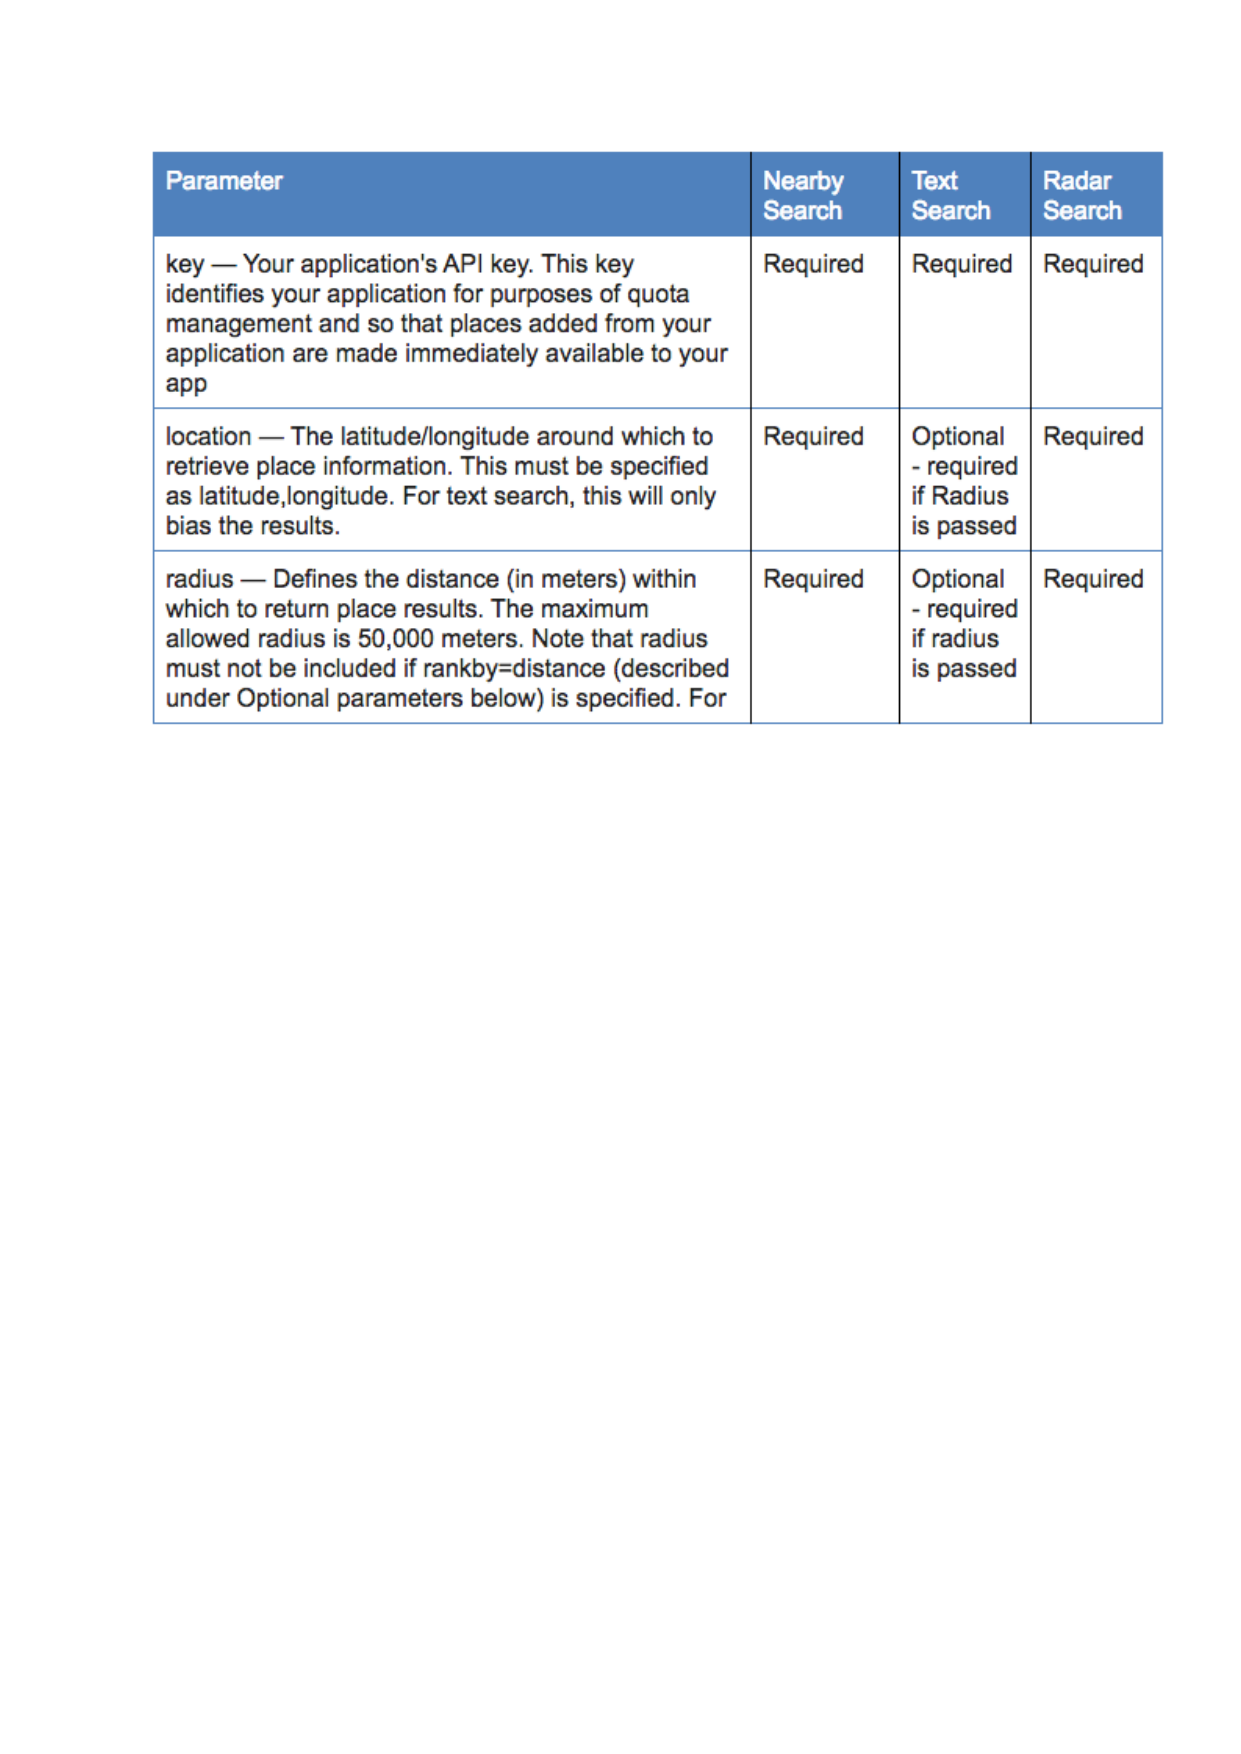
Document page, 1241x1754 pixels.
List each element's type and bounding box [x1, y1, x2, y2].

picture [150, 150, 1168, 729]
